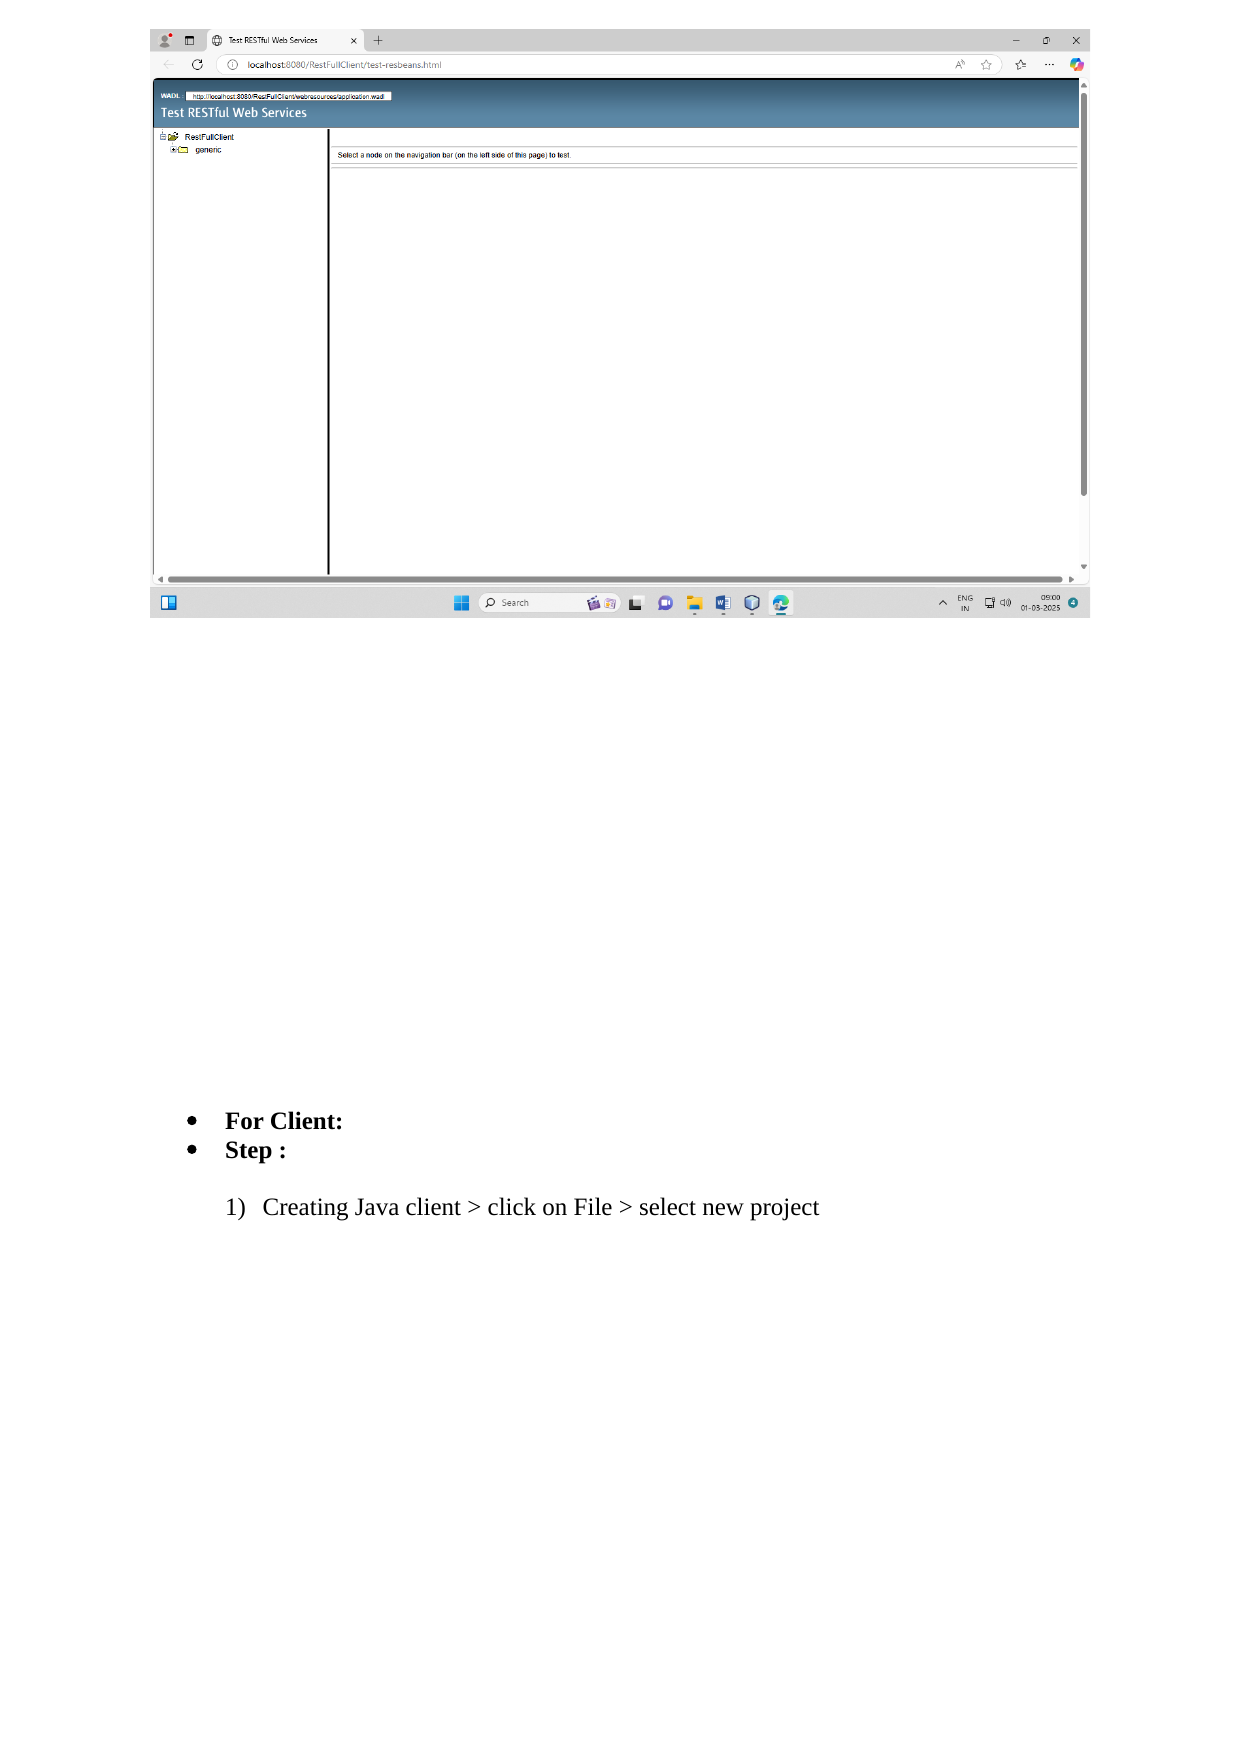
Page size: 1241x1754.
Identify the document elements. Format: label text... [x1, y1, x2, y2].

picture [150, 29, 1091, 618]
list Step : [187, 1135, 1090, 1163]
list For Client: [187, 1106, 1090, 1135]
list Creating Java client > click on File > select new project [225, 1192, 1090, 1221]
